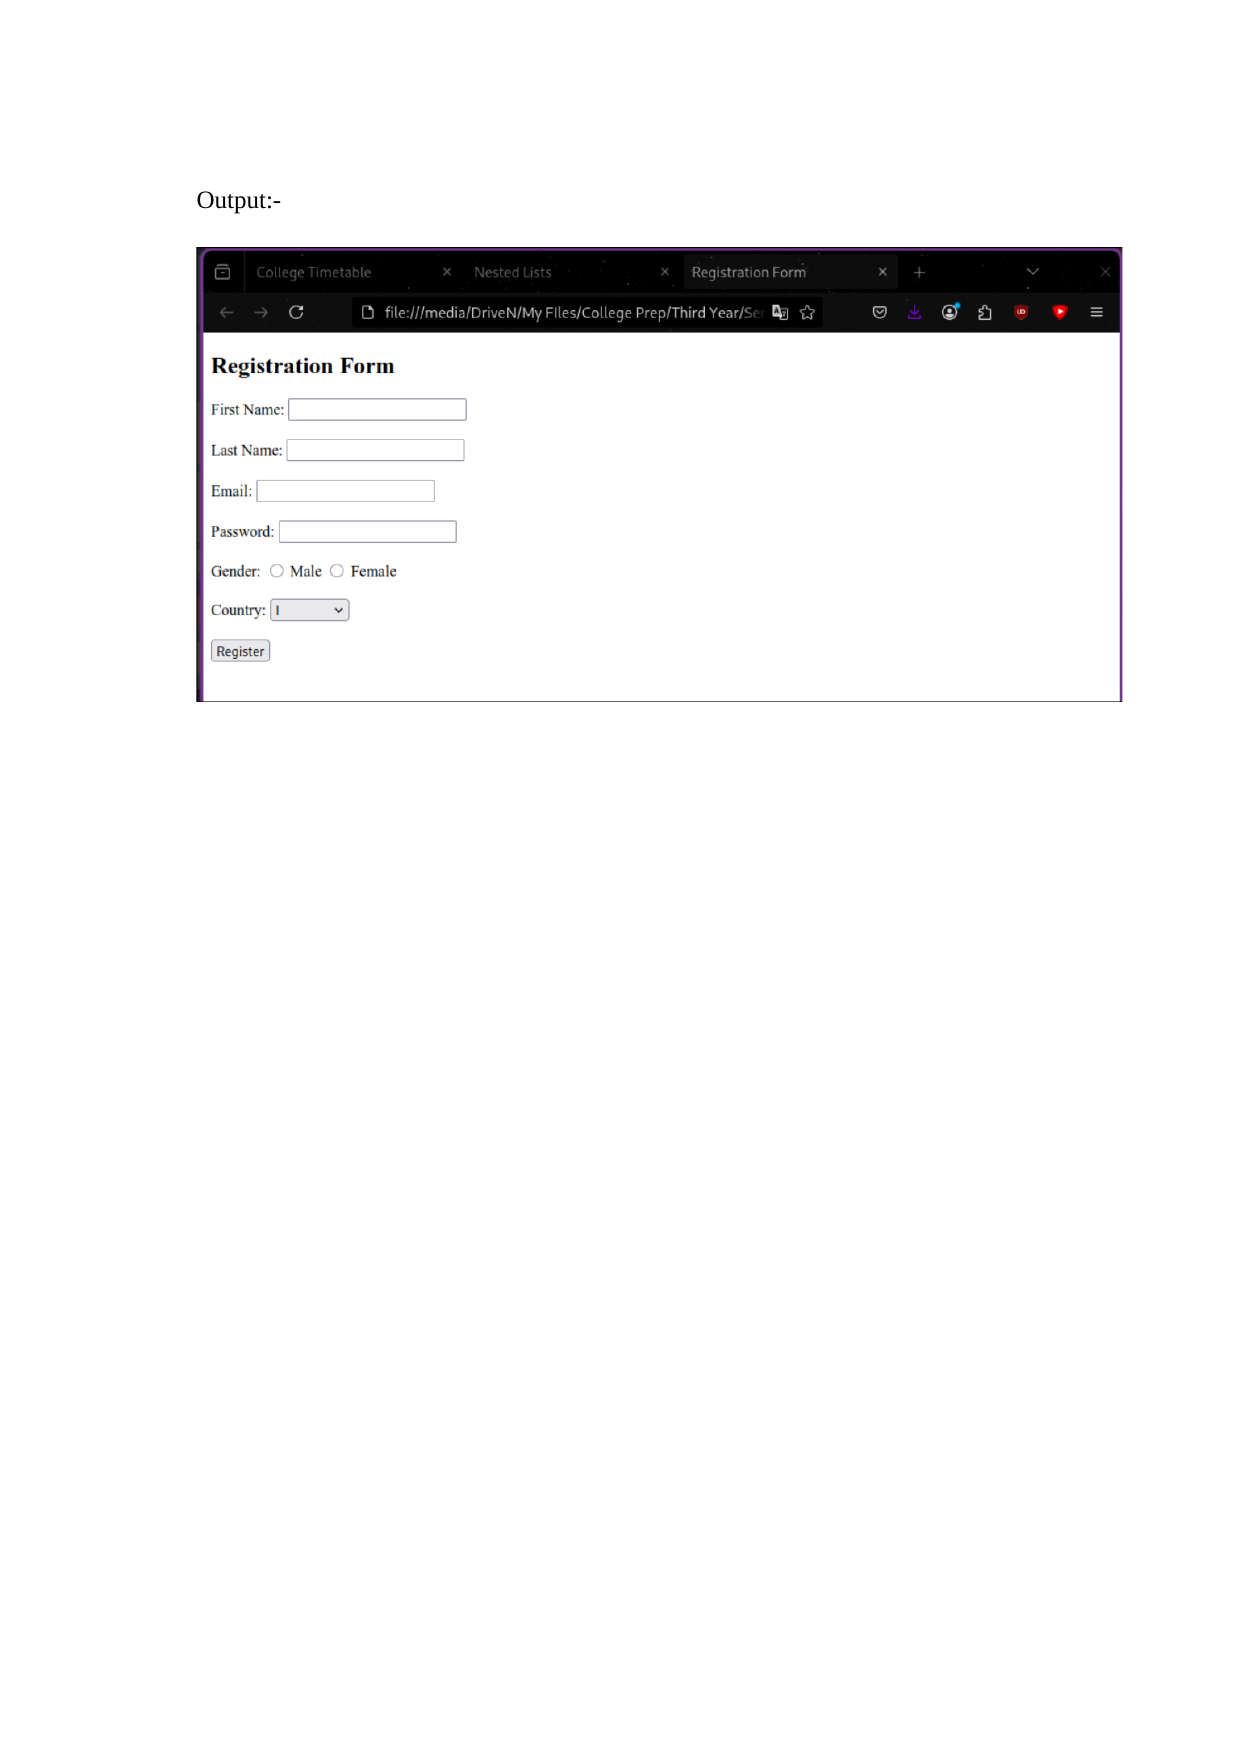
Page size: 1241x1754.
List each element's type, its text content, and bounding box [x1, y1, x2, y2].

picture [196, 247, 1123, 702]
text Output:- [196, 185, 1122, 214]
